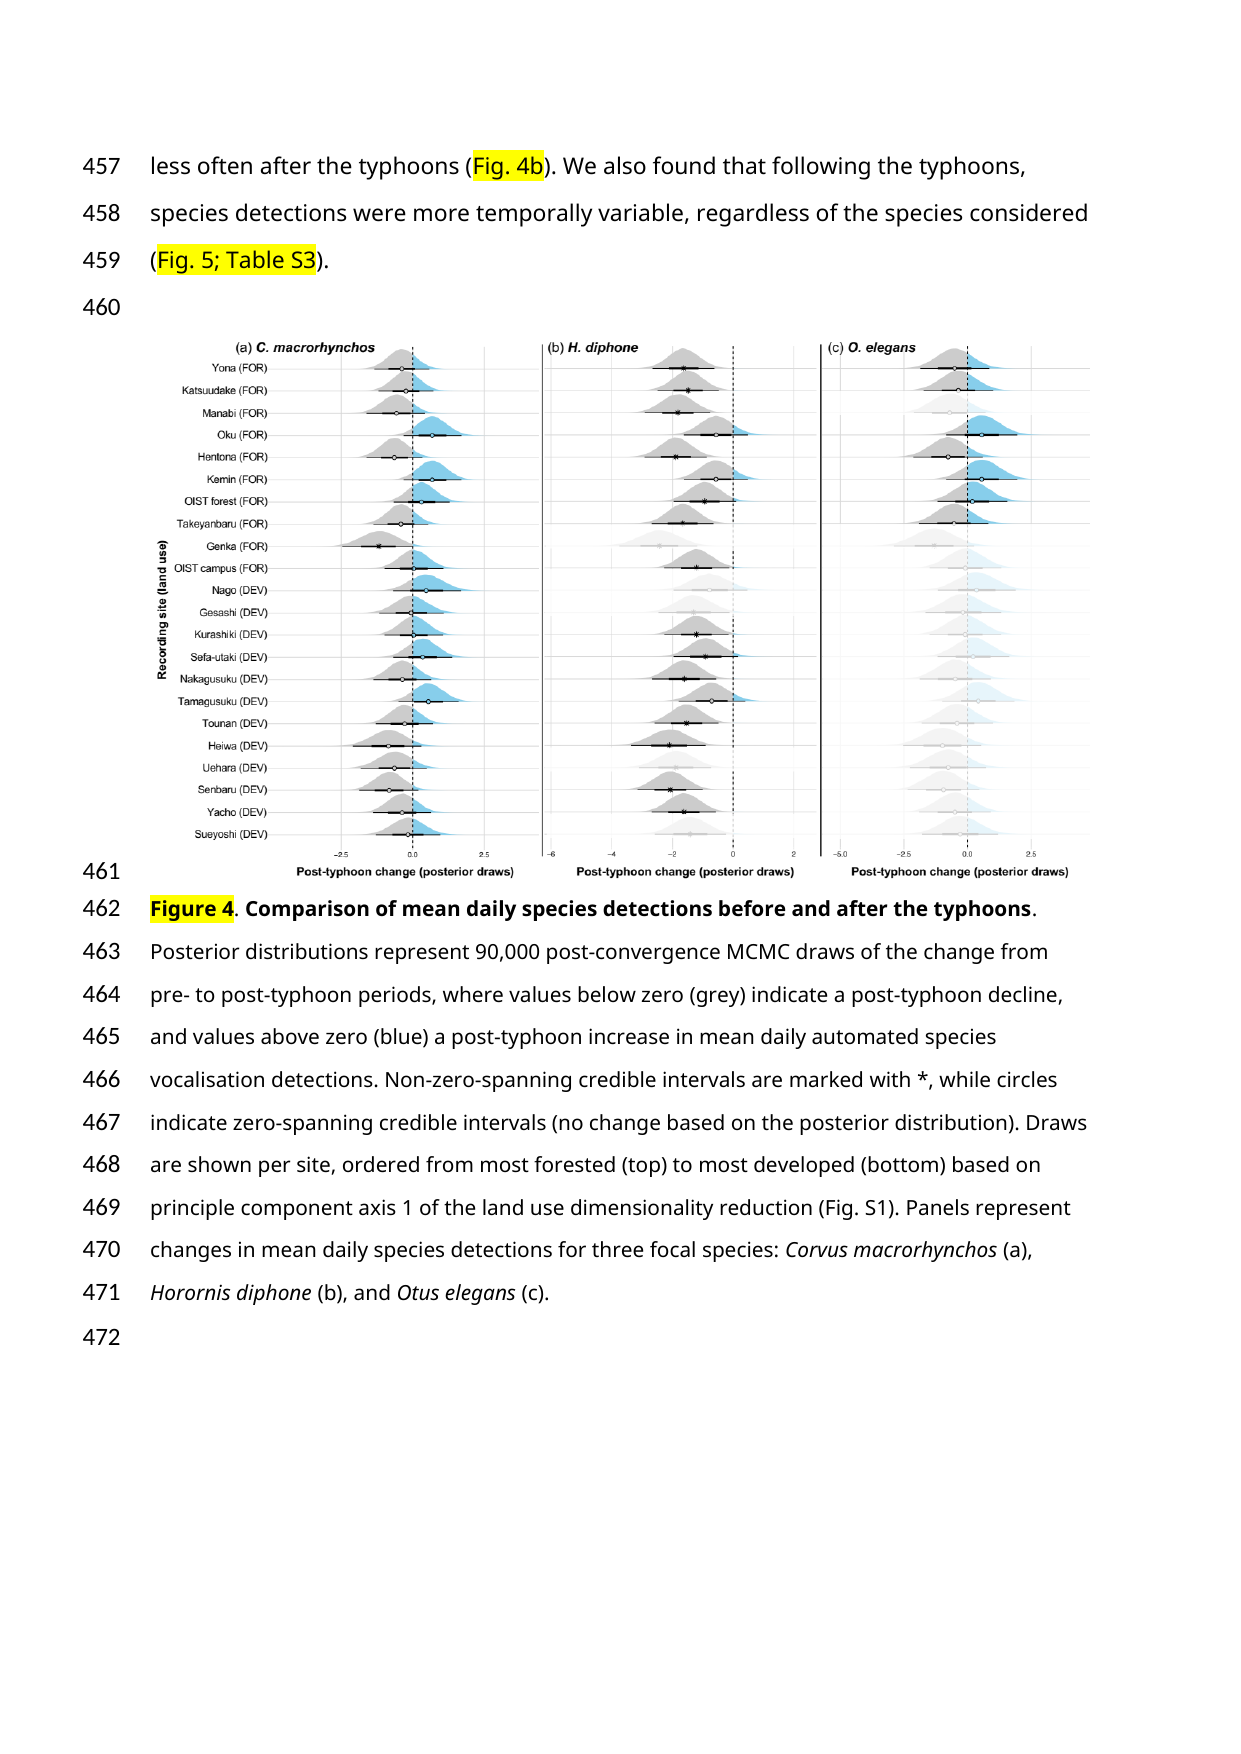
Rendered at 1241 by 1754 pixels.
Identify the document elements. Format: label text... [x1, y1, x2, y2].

text Figure 4. Comparison of mean daily species detections before and after the typhoons. Posterior distributions represent 90,000 post-convergence MCMC draws of the change from pre- to post-typhoon periods, where values below zero (grey) indicate a post-typhoon decline, and values above zero (blue) a post-typhoon increase in mean daily automated species vocalisation detections. Non-zero-spanning credible intervals are marked with *, while circles indicate zero-spanning credible intervals (no change based on the posterior distribution). Draws are shown per site, ordered from most forested (top) to most developed (bottom) based on principle component axis 1 of the land use dimensionality reduction (Fig. S1). Panels represent changes in mean daily species detections for three focal species: Corvus macrorhynchos (a), Horornis diphone (b), and Otus elegans (c). [150, 894, 1090, 1306]
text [150, 150, 1090, 275]
